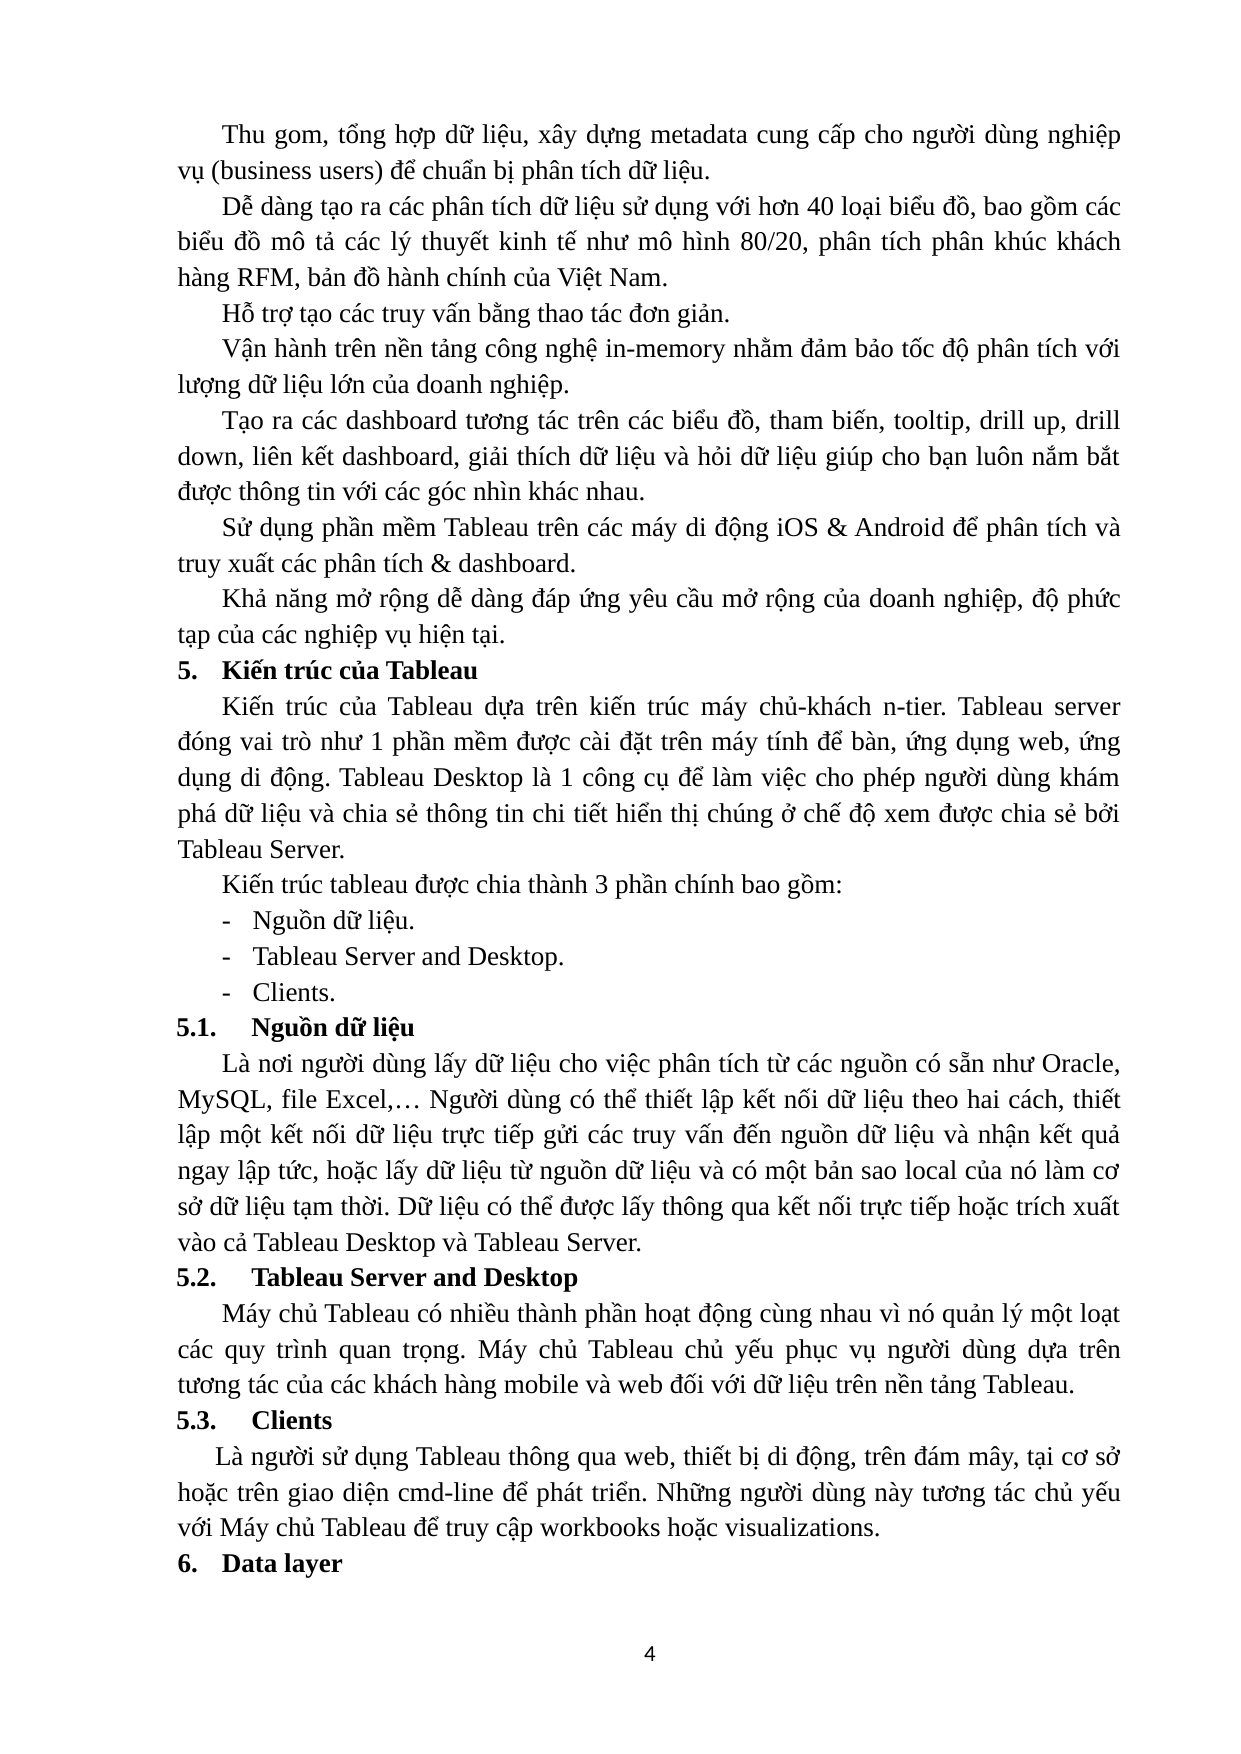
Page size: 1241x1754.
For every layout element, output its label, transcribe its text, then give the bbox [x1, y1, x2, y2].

list Kiến trúc của Tableau [177, 654, 1122, 685]
text Hỗ trợ tạo các truy vấn bằng thao tác đơn giản. [177, 297, 1122, 328]
text Vận hành trên nền tảng công nghệ in-memory nhằm đảm bảo tốc độ phân tích với lượng dữ liệu lớn của doanh nghiệp. [177, 332, 1122, 399]
list Tableau Server and Desktop [176, 1261, 1122, 1293]
text - Clients. [222, 976, 1122, 1007]
text Thu gom, tổng hợp dữ liệu, xây dựng metadata cung cấp cho người dùng nghiệp vụ (business users) để chuẩn bị phân tích dữ liệu. [177, 118, 1122, 185]
text Tạo ra các dashboard tương tác trên các biểu đồ, tham biến, tooltip, drill up, drill down, liên kết dashboard, giải thích dữ liệu và hỏi dữ liệu giúp cho bạn luôn nắm bắt được thông tin với các góc nhìn khác nhau. [177, 404, 1122, 507]
text Là nơi người dùng lấy dữ liệu cho việc phân tích từ các nguồn có sẵn như Oracle, MySQL, file Excel,… Người dùng có thể thiết lập kết nối dữ liệu theo hai cách, thiết lập một kết nối dữ liệu trực tiếp gửi các truy vấn đến nguồn dữ liệu và nhận kết quả ngay lập tức, hoặc lấy dữ liệu từ nguồn dữ liệu và có một bản sao local của nó làm cơ sở dữ liệu tạm thời. Dữ liệu có thể được lấy thông qua kết nối trực tiếp hoặc trích xuất vào cả Tableau Desktop và Tableau Server. [177, 1047, 1122, 1257]
text - Tableau Server and Desktop. [222, 940, 1122, 971]
text Sử dụng phần mềm Tableau trên các máy di động iOS & Android để phân tích và truy xuất các phân tích & dashboard. [177, 511, 1122, 578]
list Data layer [177, 1547, 1122, 1578]
list Clients [176, 1404, 1122, 1436]
text Dễ dàng tạo ra các phân tích dữ liệu sử dụng với hơn 40 loại biểu đồ, bao gồm các biểu đồ mô tả các lý thuyết kinh tế như mô hình 80/20, phân tích phân khúc khách hàng RFM, bản đồ hành chính của Việt Nam. [177, 189, 1122, 292]
text Kiến trúc tableau được chia thành 3 phần chính bao gồm: [177, 868, 1122, 899]
text Khả năng mở rộng dễ dàng đáp ứng yêu cầu mở rộng của doanh nghiệp, độ phức tạp của các nghiệp vụ hiện tại. [177, 583, 1122, 649]
text Kiến trúc của Tableau dựa trên kiến trúc máy chủ-khách n-tier. Tableau server đóng vai trò như 1 phần mềm được cài đặt trên máy tính để bàn, ứng dụng web, ứng dụng di động. Tableau Desktop là 1 công cụ để làm việc cho phép người dùng khám phá dữ liệu và chia sẻ thông tin chi tiết hiển thị chúng ở chế độ xem được chia sẻ bởi Tableau Server. [177, 690, 1122, 864]
text Là người sử dụng Tableau thông qua web, thiết bị di động, trên đám mây, tại cơ sở hoặc trên giao diện cmd-line để phát triển. Những người dùng này tương tác chủ yếu với Máy chủ Tableau để truy cập workbooks hoặc visualizations. [177, 1440, 1122, 1543]
list Nguồn dữ liệu [176, 1011, 1122, 1042]
text Máy chủ Tableau có nhiều thành phần hoạt động cùng nhau vì nó quản lý một loạt các quy trình quan trọng. Máy chủ Tableau chủ yếu phục vụ người dùng dựa trên tương tác của các khách hàng mobile và web đối với dữ liệu trên nền tảng Tableau. [177, 1297, 1122, 1400]
text - Nguồn dữ liệu. [222, 904, 1122, 935]
